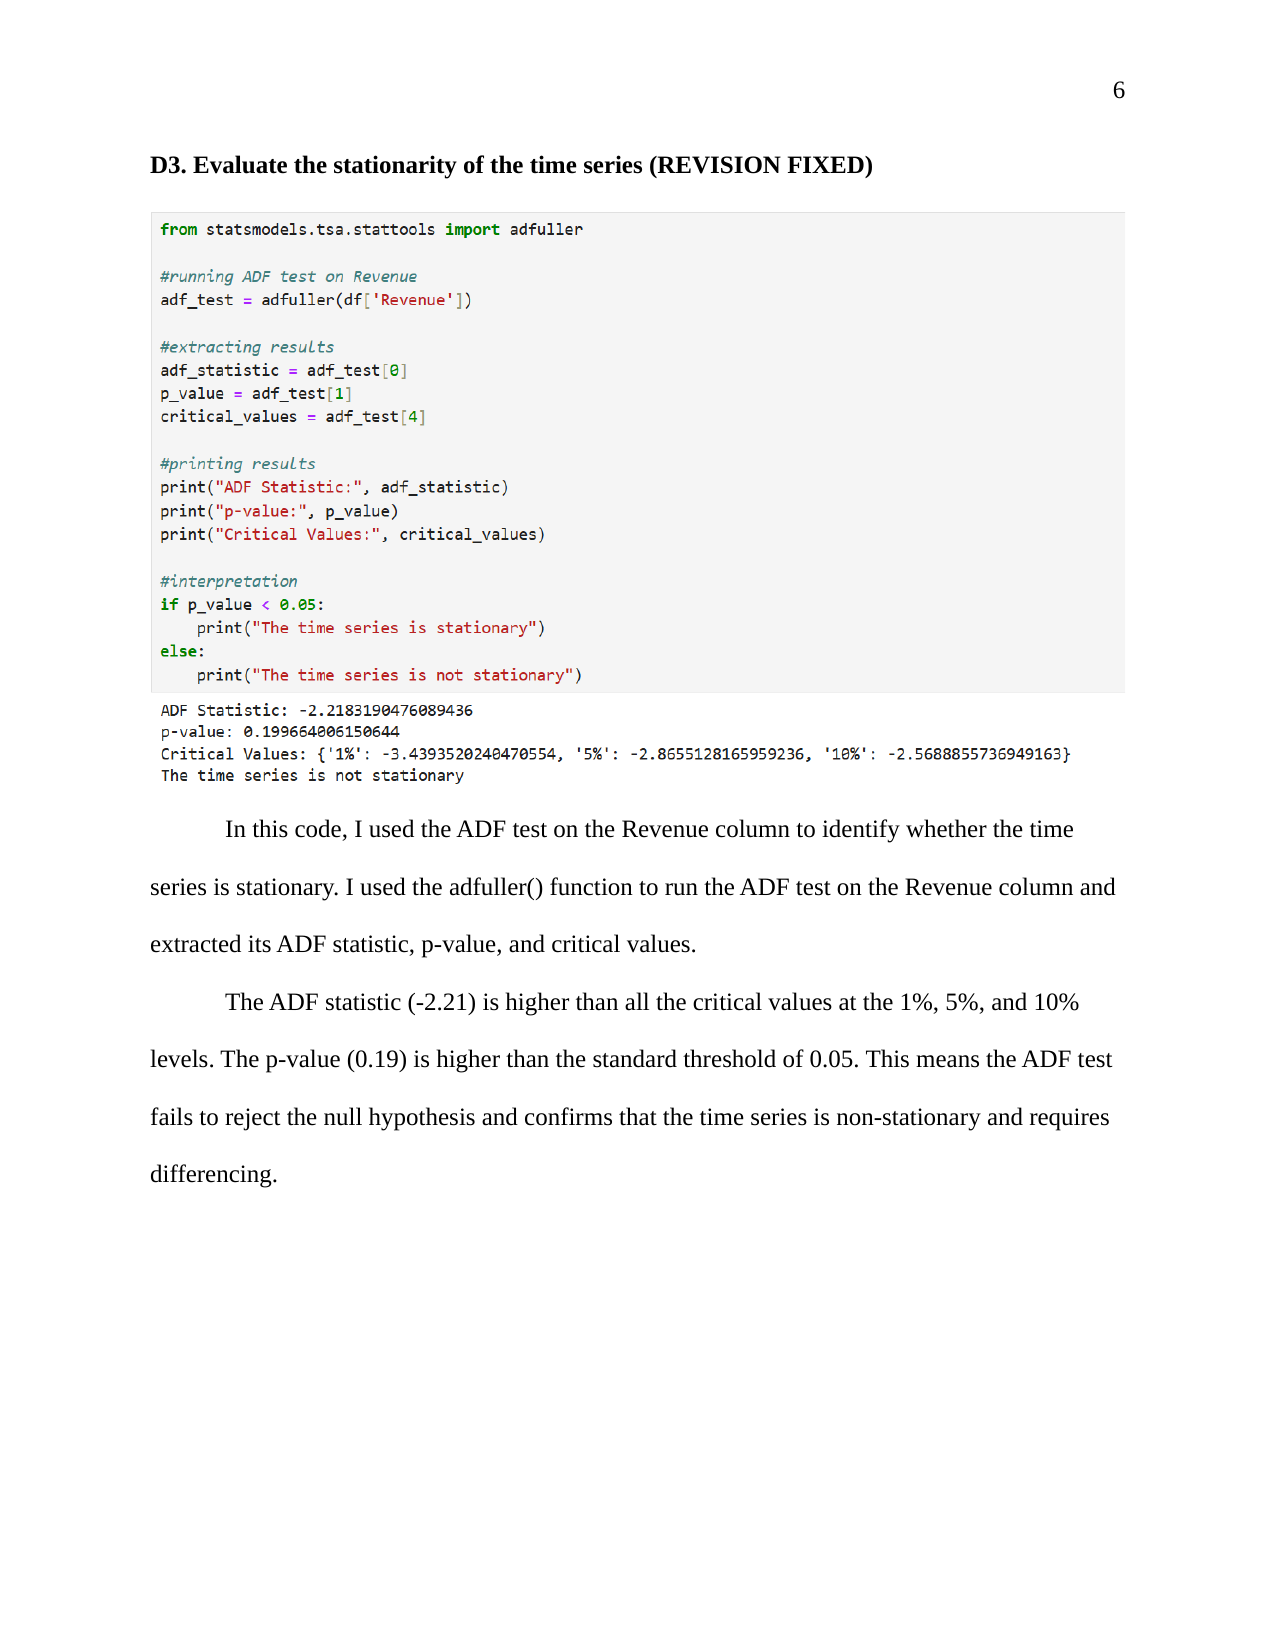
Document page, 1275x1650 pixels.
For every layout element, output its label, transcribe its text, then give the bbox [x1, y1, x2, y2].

picture [150, 207, 1125, 784]
text In this code, I used the ADF test on the Revenue column to identify whether the time series is stationary. I used the adfuller() function to run the ADF test on the Revenue column and extracted its ADF statistic, p-value, and critical values. [150, 814, 1125, 958]
text The ADF statistic (-2.21) is higher than all the critical values at the 1%, 5%, and 10% levels. The p-value (0.19) is higher than the standard threshold of 0.05. This means the ADF test fails to reject the null hypothesis and confirms that the time series is non-stationary and requires differencing. [150, 987, 1125, 1188]
text D3. Evaluate the stationarity of the time series (REVISION FIXED) [150, 150, 1125, 179]
